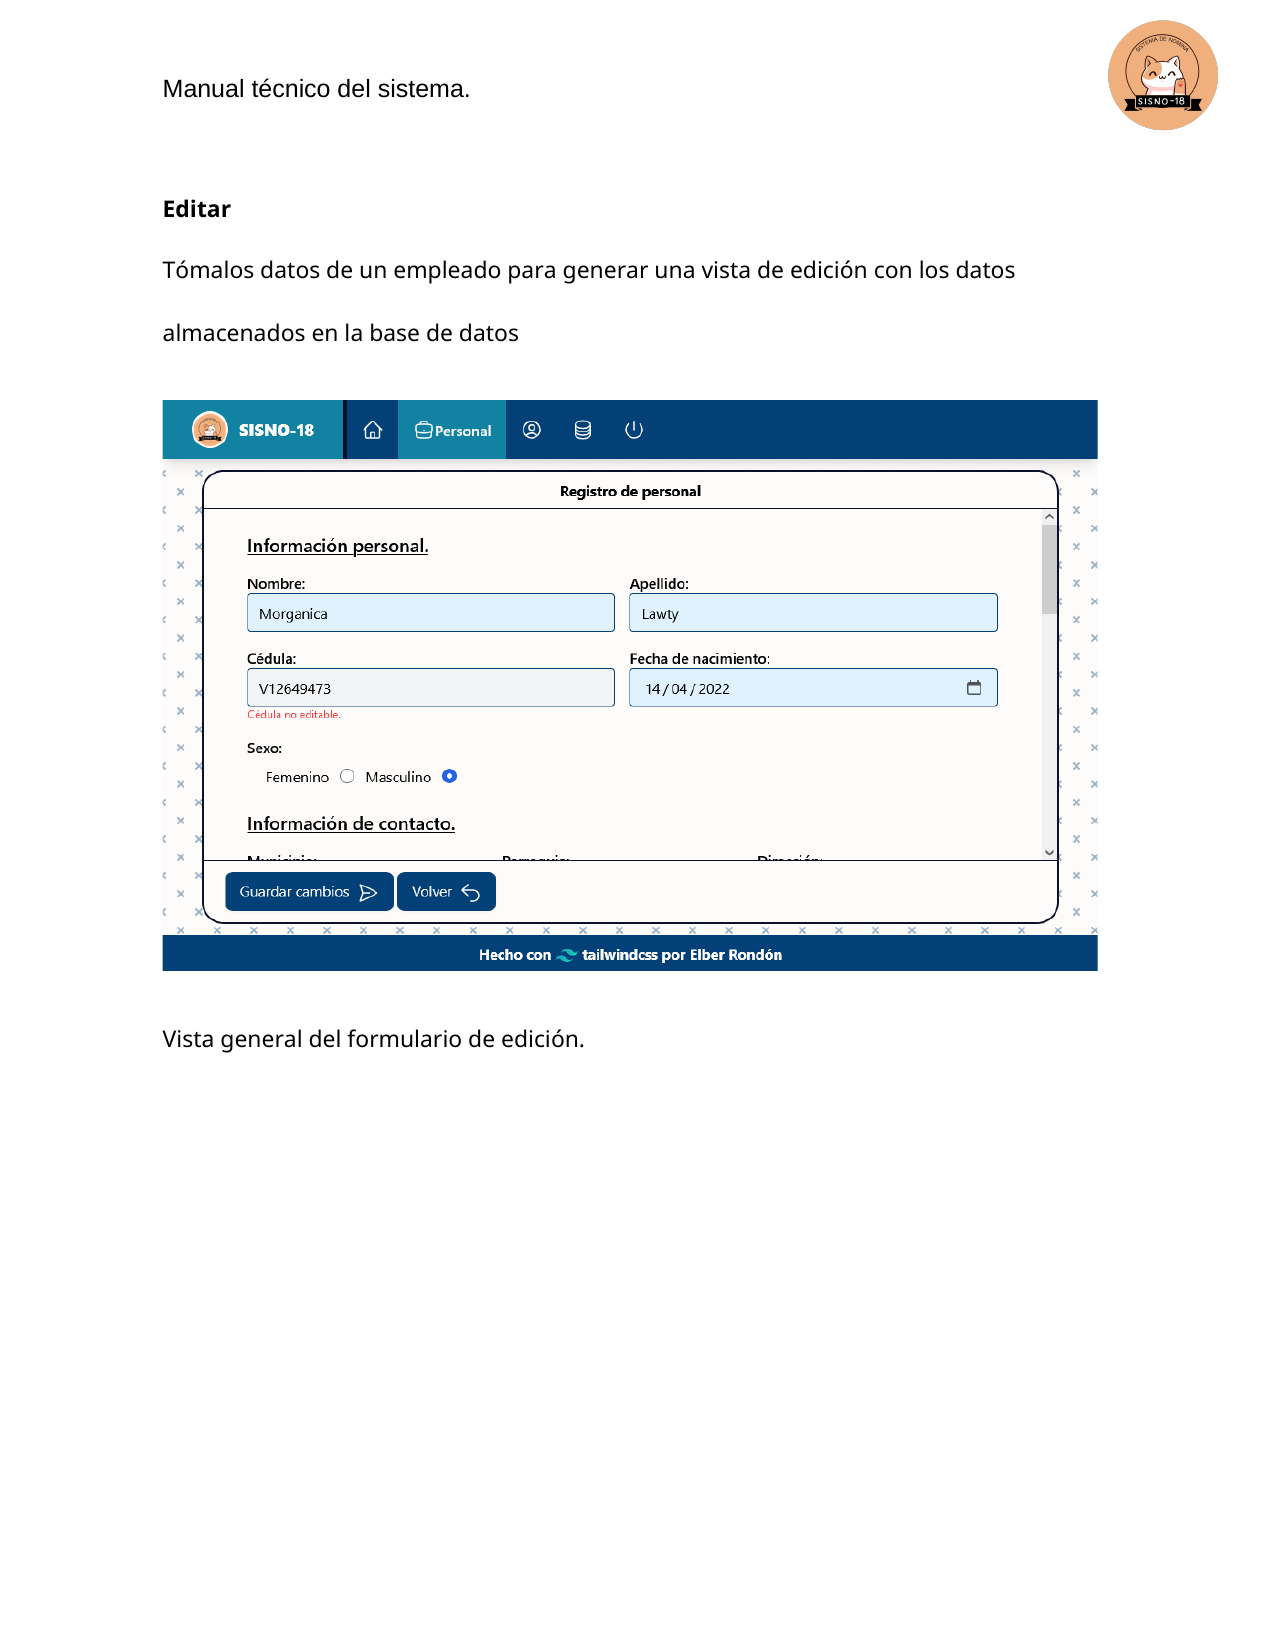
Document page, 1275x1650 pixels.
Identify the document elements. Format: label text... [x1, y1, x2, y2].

text Vista general del formulario de edición. [162, 1023, 1098, 1054]
subtitle Editar [162, 193, 1098, 225]
picture [162, 400, 1098, 971]
picture [1101, 12, 1225, 136]
text Tómalos datos de un empleado para generar una vista de edición con los datos almacenados en la base de datos [162, 254, 1098, 348]
